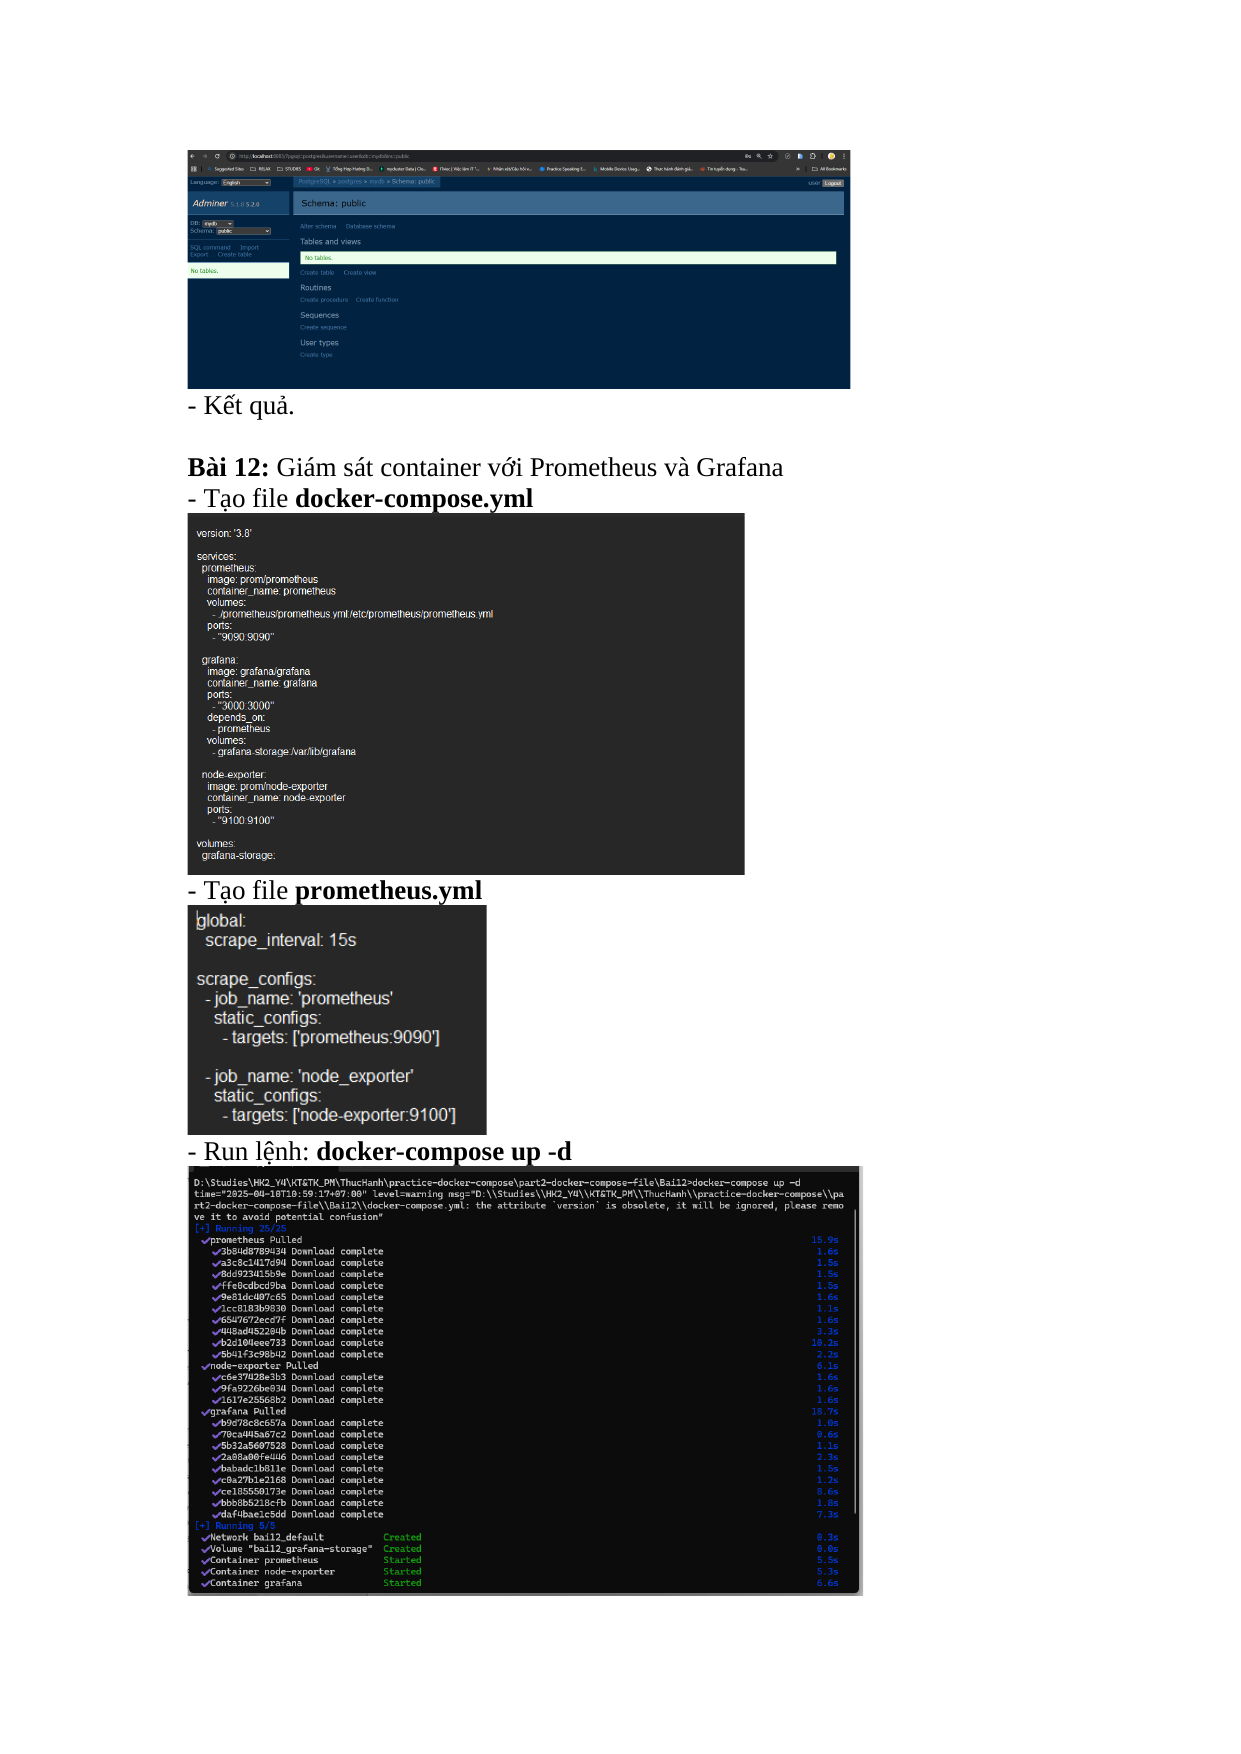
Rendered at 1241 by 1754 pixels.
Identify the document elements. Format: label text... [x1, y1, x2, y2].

list - Tạo file prometheus.yml [187, 874, 1053, 906]
picture [187, 513, 745, 875]
list - Kết quả. [187, 389, 1053, 420]
list - Run lệnh: docker-compose up -d [187, 1135, 1053, 1166]
picture [187, 150, 851, 389]
picture [187, 1166, 864, 1596]
picture [187, 905, 487, 1135]
list - Tạo file docker-compose.yml [187, 482, 1053, 513]
list Bài 12: Giám sát container với Prometheus và Grafana [187, 451, 1053, 482]
